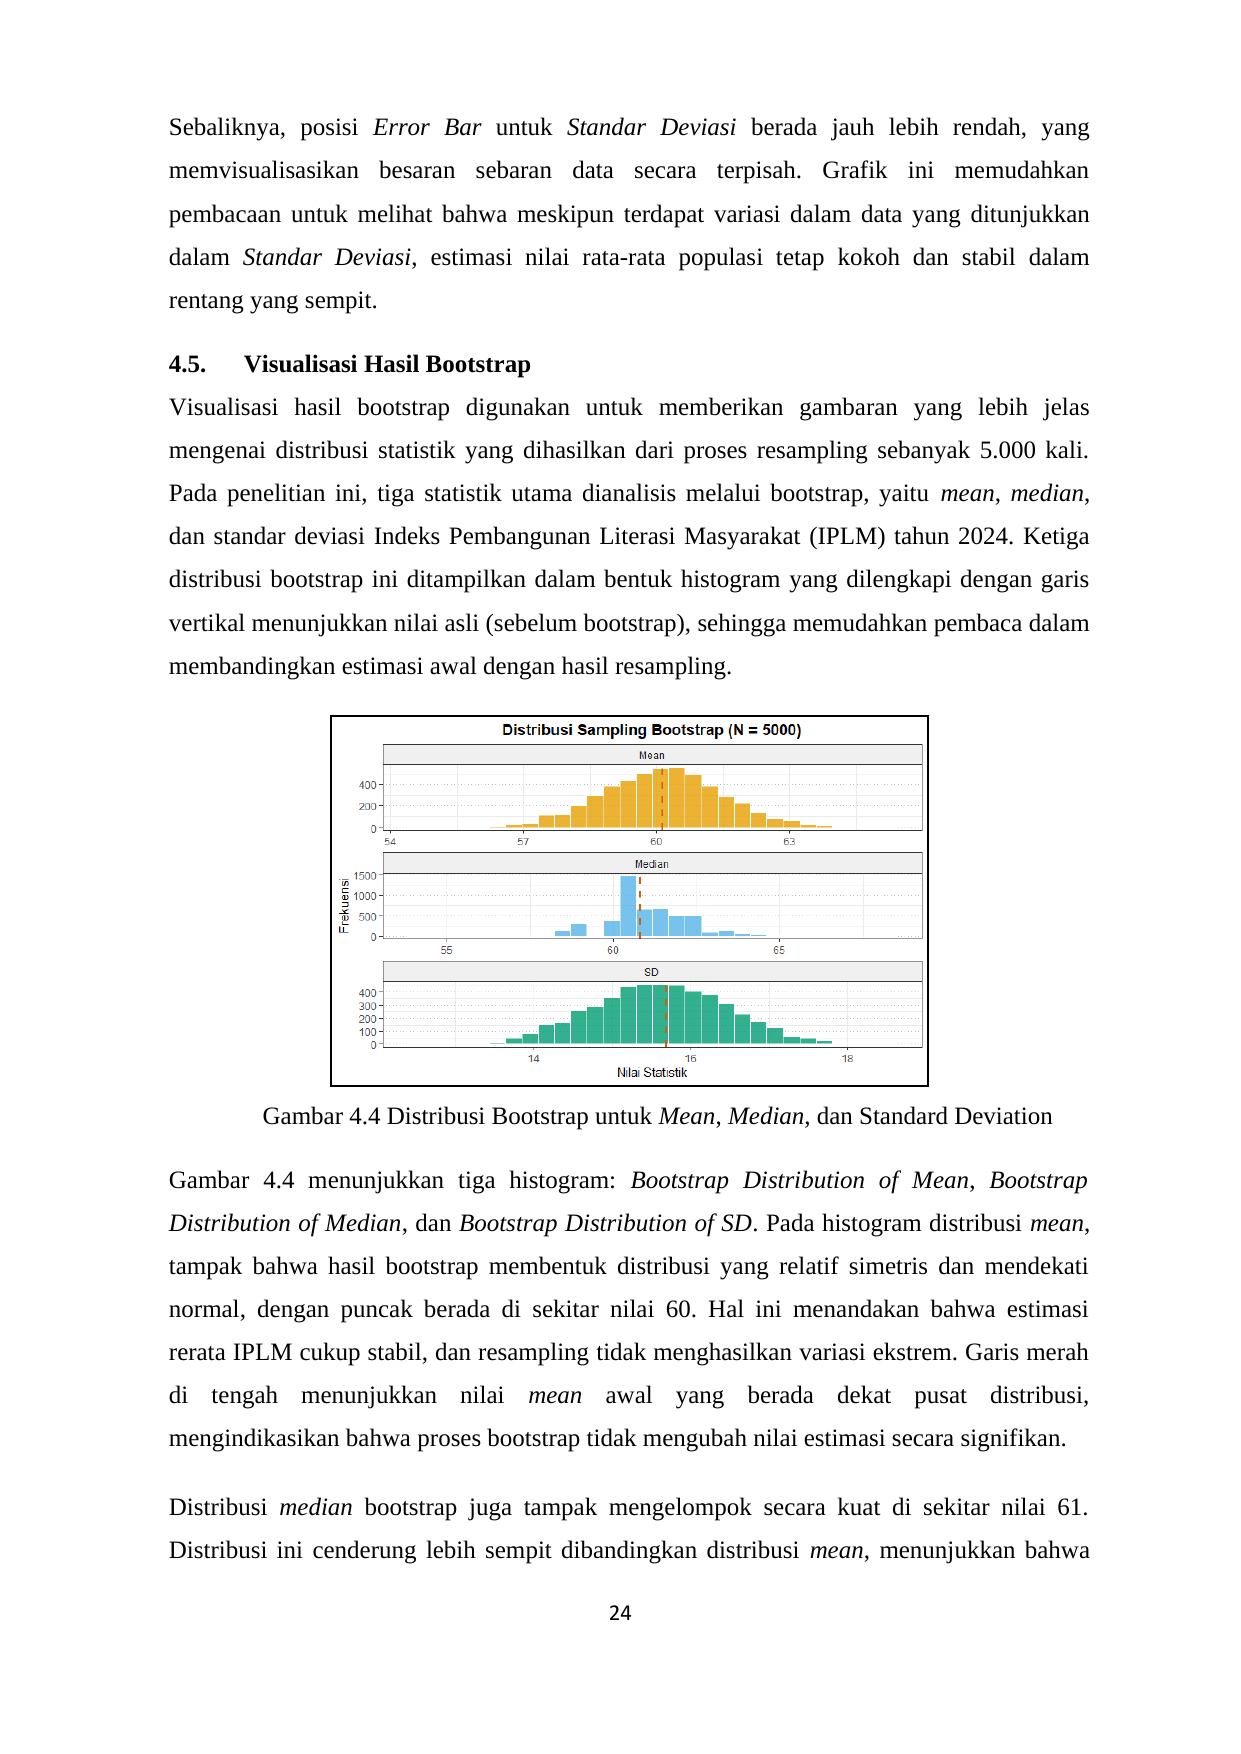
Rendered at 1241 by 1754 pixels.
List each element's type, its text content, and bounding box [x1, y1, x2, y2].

subtitle Visualisasi Hasil Bootstrap [206, 349, 1090, 378]
text Gambar 4.4 Distribusi Bootstrap untuk Mean, Median, dan Standard Deviation [150, 1101, 1090, 1129]
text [169, 1492, 1090, 1563]
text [169, 112, 1090, 314]
text Gambar 4.4 menunjukkan tiga histogram: Bootstrap Distribution of Mean, Bootstrap Distribution of Median, dan Bootstrap Distribution of SD. Pada histogram distribusi mean, tampak bahwa hasil bootstrap membentuk distribusi yang relatif simetris dan mendekati normal, dengan puncak berada di sekitar nilai 60. Hal ini menandakan bahwa estimasi rerata IPLM cukup stabil, dan resampling tidak menghasilkan variasi ekstrem. Garis merah di tengah menunjukkan nilai mean awal yang berada dekat pusat distribusi, mengindikasikan bahwa proses bootstrap tidak mengubah nilai estimasi secara signifikan. [169, 1165, 1090, 1452]
text Visualisasi hasil bootstrap digunakan untuk memberikan gambaran yang lebih jelas mengenai distribusi statistik yang dihasilkan dari proses resampling sebanyak 5.000 kali. Pada penelitian ini, tiga statistik utama dianalisis melalui bootstrap, yaitu mean, median, dan standar deviasi Indeks Pembangunan Literasi Masyarakat (IPLM) tahun 2024. Ketiga distribusi bootstrap ini ditampilkan dalam bentuk histogram yang dilengkapi dengan garis vertikal menunjukkan nilai asli (sebelum bootstrap), sehingga memudahkan pembaca dalam membandingkan estimasi awal dengan hasil resampling. [169, 392, 1090, 679]
picture [332, 717, 927, 1085]
